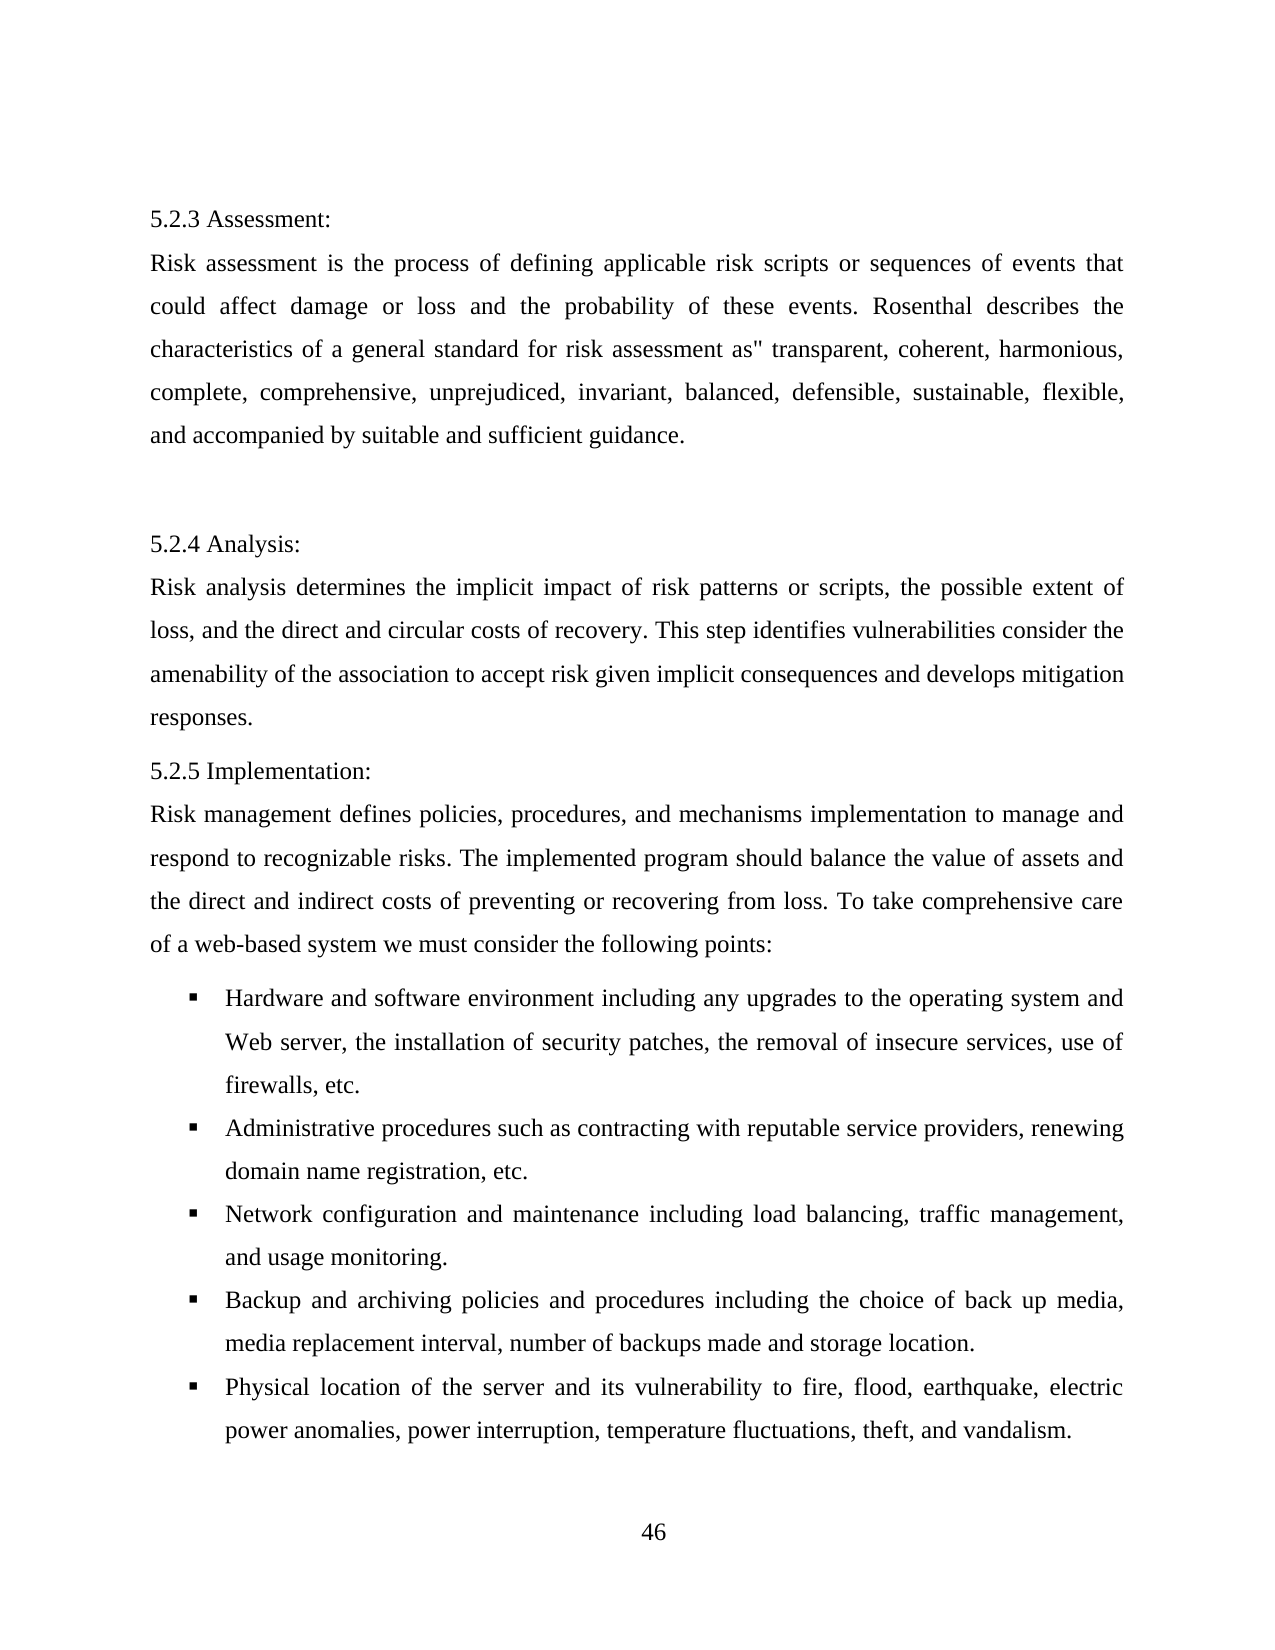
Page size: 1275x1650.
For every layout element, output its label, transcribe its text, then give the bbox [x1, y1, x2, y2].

subtitle 5.2.5 Implementation: [150, 756, 1125, 785]
subtitle 5.2.3 Assessment: [150, 204, 1125, 233]
list Network configuration and maintenance including load balancing, traffic management, and usage monitoring. [187, 1199, 1125, 1271]
list Physical location of the server and its vulnerability to fire, flood, earthquake, electric power anomalies, power interruption, temperature fluctuations, theft, and vandalism. [187, 1372, 1125, 1443]
subtitle 5.2.4 Analysis: [150, 529, 1125, 558]
text Risk assessment is the process of defining applicable risk scripts or sequences of events that could affect damage or loss and the probability of these events. Rosenthal describes the characteristics of a general standard for risk assessment as" transparent, coherent, harmonious, complete, comprehensive, unprejudiced, invariant, balanced, defensible, sustainable, flexible, and accompanied by suitable and sufficient guidance. [150, 248, 1125, 449]
list Hardware and software environment including any upgrades to the operating system and Web server, the installation of security patches, the removal of insecure services, use of firewalls, etc. [187, 983, 1125, 1098]
list Backup and archiving policies and procedures including the choice of back up media, media replacement interval, number of backups made and storage location. [187, 1285, 1125, 1357]
text Risk management defines policies, procedures, and mechanisms implementation to manage and respond to recognizable risks. The implemented program should balance the value of assets and the direct and indirect costs of preventing or recovering from loss. To take comprehensive care of a web-based system we must consider the following points: [150, 799, 1125, 958]
text Risk analysis determines the implicit impact of risk patterns or scripts, the possible extent of loss, and the direct and circular costs of recovery. This step identifies vulnerabilities consider the amenability of the association to accept risk given implicit consequences and develops mitigation responses. [150, 572, 1125, 731]
list Administrative procedures such as contracting with reputable service providers, renewing domain name registration, etc. [187, 1113, 1125, 1185]
